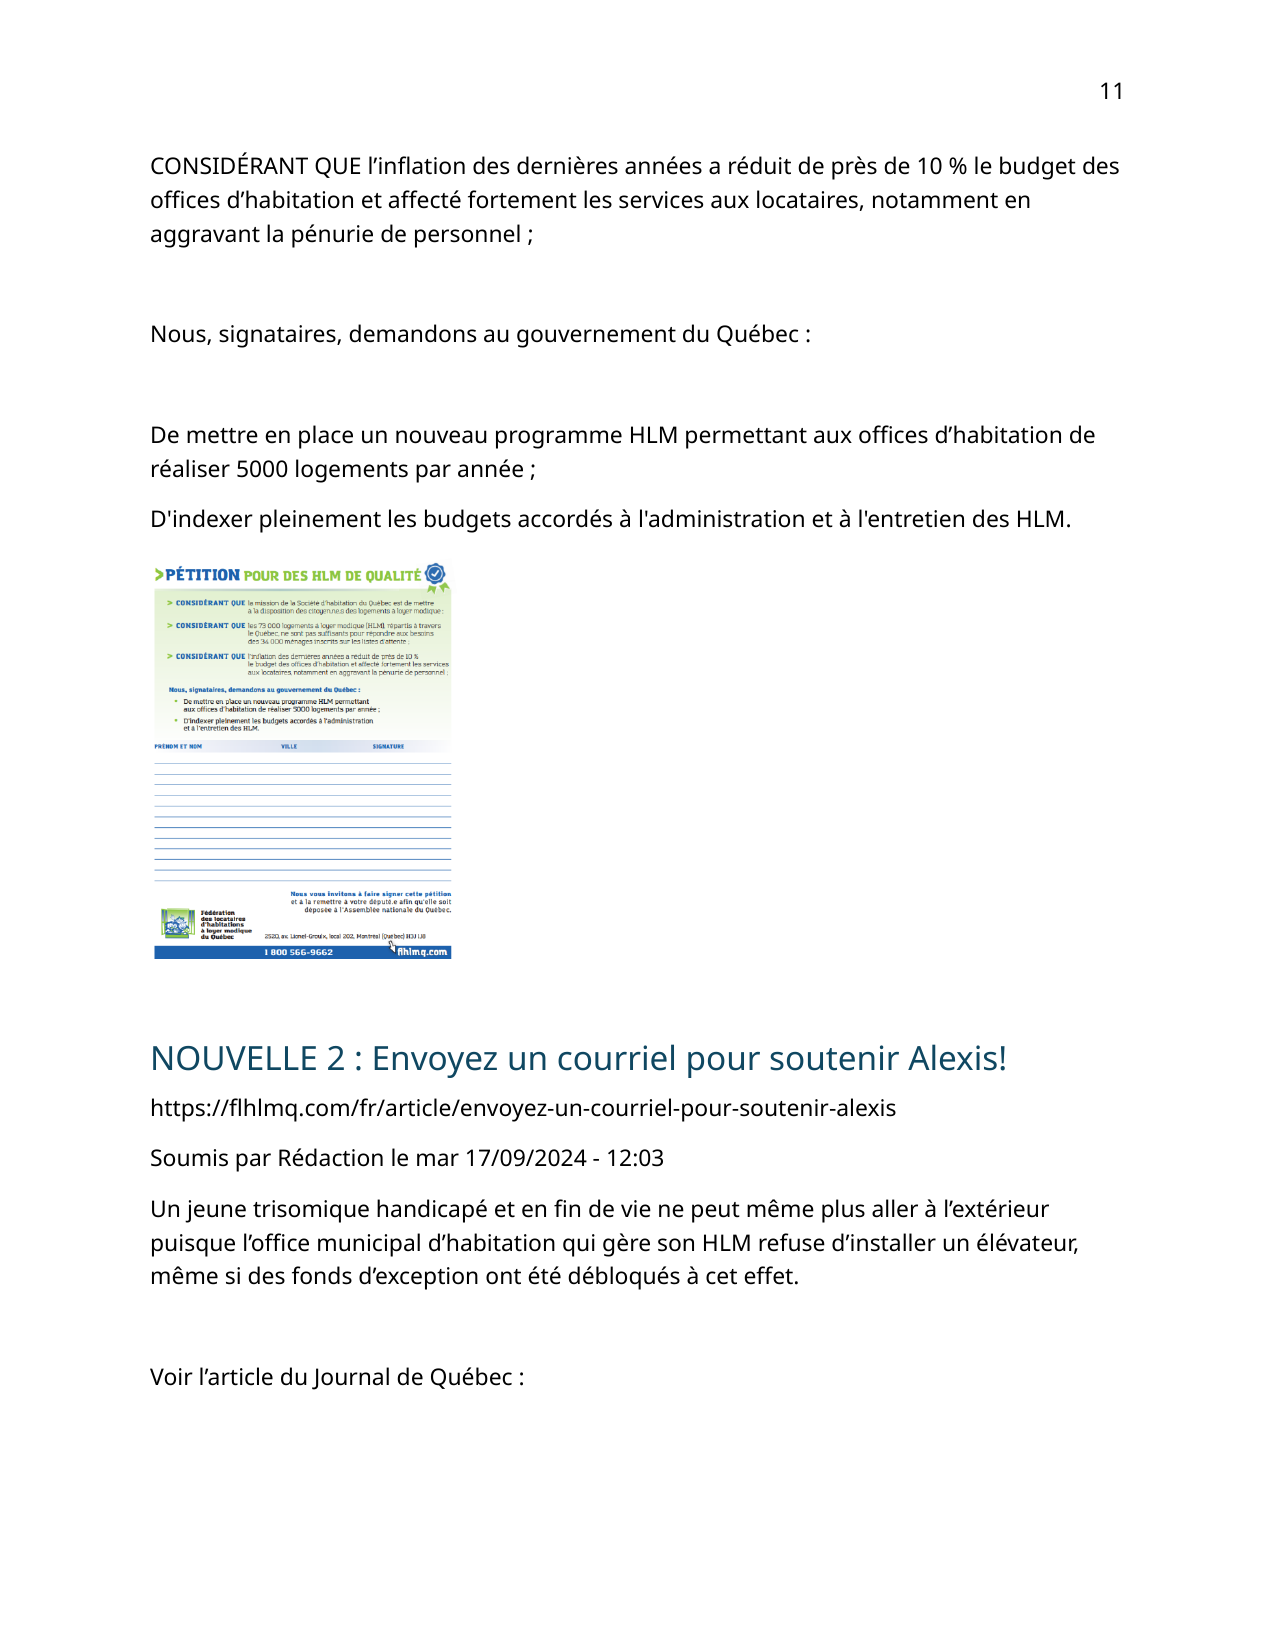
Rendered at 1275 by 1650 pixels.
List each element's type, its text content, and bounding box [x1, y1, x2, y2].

picture [146, 557, 458, 963]
text Soumis par Rédaction le mar 17/09/2024 - 12:03 [150, 1142, 1125, 1174]
text D'indexer pleinement les budgets accordés à l'administration et à l'entretien des HLM. [150, 503, 1125, 534]
text CONSIDÉRANT QUE l’inflation des dernières années a réduit de près de 10 % le budget des offices d’habitation et affecté fortement les services aux locataires, notamment en aggravant la pénurie de personnel ; [150, 150, 1125, 249]
text De mettre en place un nouveau programme HLM permettant aux offices d’habitation de réaliser 5000 logements par année ; [150, 419, 1125, 484]
text https://flhlmq.com/fr/article/envoyez-un-courriel-pour-soutenir-alexis [150, 1092, 1125, 1123]
text Nous, signataires, demandons au gouvernement du Québec : [150, 318, 1125, 349]
subtitle NOUVELLE 2 : Envoyez un courriel pour soutenir Alexis! [150, 1035, 1125, 1080]
text Un jeune trisomique handicapé et en fin de vie ne peut même plus aller à l’extérieur puisque l’office municipal d’habitation qui gère son HLM refuse d’installer un élévateur, même si des fonds d’exception ont été débloqués à cet effet. [150, 1193, 1125, 1292]
text Voir l’article du Journal de Québec : [150, 1361, 1125, 1392]
